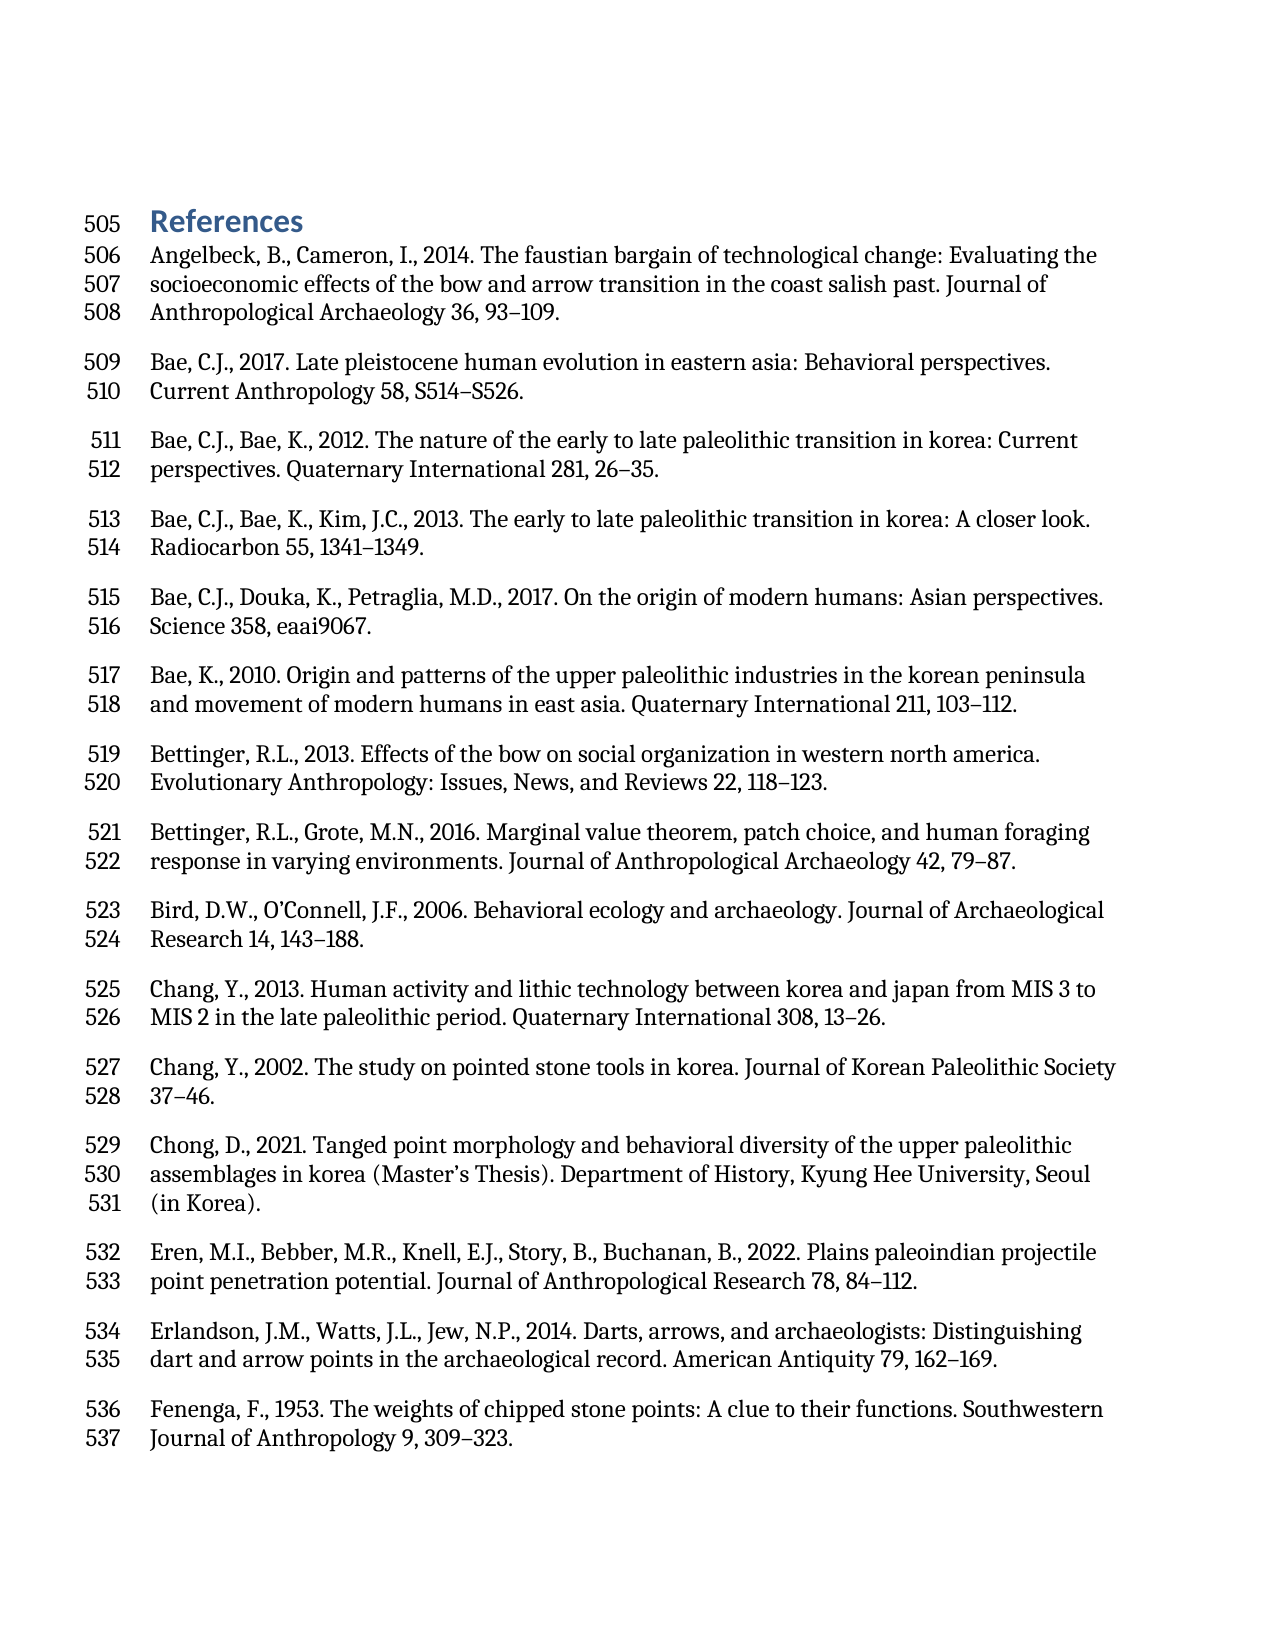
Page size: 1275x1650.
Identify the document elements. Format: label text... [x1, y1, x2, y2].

text Chang, Y., 2013. Human activity and lithic technology between korea and japan from MIS 3 to MIS 2 in the late paleolithic period. Quaternary International 308, 13–26. [150, 974, 1125, 1032]
text Eren, M.I., Bebber, M.R., Knell, E.J., Story, B., Buchanan, B., 2022. Plains paleoindian projectile point penetration potential. Journal of Anthropological Research 78, 84–112. [150, 1238, 1125, 1296]
text Bird, D.W., O’Connell, J.F., 2006. Behavioral ecology and archaeology. Journal of Archaeological Research 14, 143–188. [150, 896, 1125, 954]
text Bettinger, R.L., Grote, M.N., 2016. Marginal value theorem, patch choice, and human foraging response in varying environments. Journal of Anthropological Archaeology 42, 79–87. [150, 818, 1125, 875]
text Bae, C.J., Bae, K., Kim, J.C., 2013. The early to late paleolithic transition in korea: A closer look. Radiocarbon 55, 1341–1349. [150, 504, 1125, 562]
text Bae, C.J., Douka, K., Petraglia, M.D., 2017. On the origin of modern humans: Asian perspectives. Science 358, eaai9067. [150, 583, 1125, 640]
text Chang, Y., 2002. The study on pointed stone tools in korea. Journal of Korean Paleolithic Society 37–46. [150, 1053, 1125, 1110]
text Fenenga, F., 1953. The weights of chipped stone points: A clue to their functions. Southwestern Journal of Anthropology 9, 309–323. [150, 1395, 1125, 1452]
text Erlandson, J.M., Watts, J.L., Jew, N.P., 2014. Darts, arrows, and archaeologists: Distinguishing dart and arrow points in the archaeological record. American Antiquity 79, 162–169. [150, 1317, 1125, 1374]
text Chong, D., 2021. Tanged point morphology and behavioral diversity of the upper paleolithic assemblages in korea (Master’s Thesis). Department of History, Kyung Hee University, Seoul (in Korea). [150, 1131, 1125, 1217]
text Bae, C.J., 2017. Late pleistocene human evolution in eastern asia: Behavioral perspectives. Current Anthropology 58, S514–S526. [150, 348, 1125, 405]
text Bae, C.J., Bae, K., 2012. The nature of the early to late paleolithic transition in korea: Current perspectives. Quaternary International 281, 26–35. [150, 426, 1125, 484]
subtitle References [150, 200, 1125, 241]
text Angelbeck, B., Cameron, I., 2014. The faustian bargain of technological change: Evaluating the socioeconomic effects of the bow and arrow transition in the coast salish past. Journal of Anthropological Archaeology 36, 93–109. [150, 241, 1125, 327]
text Bae, K., 2010. Origin and patterns of the upper paleolithic industries in the korean peninsula and movement of modern humans in east asia. Quaternary International 211, 103–112. [150, 661, 1125, 719]
text Bettinger, R.L., 2013. Effects of the bow on social organization in western north america. Evolutionary Anthropology: Issues, News, and Reviews 22, 118–123. [150, 739, 1125, 797]
